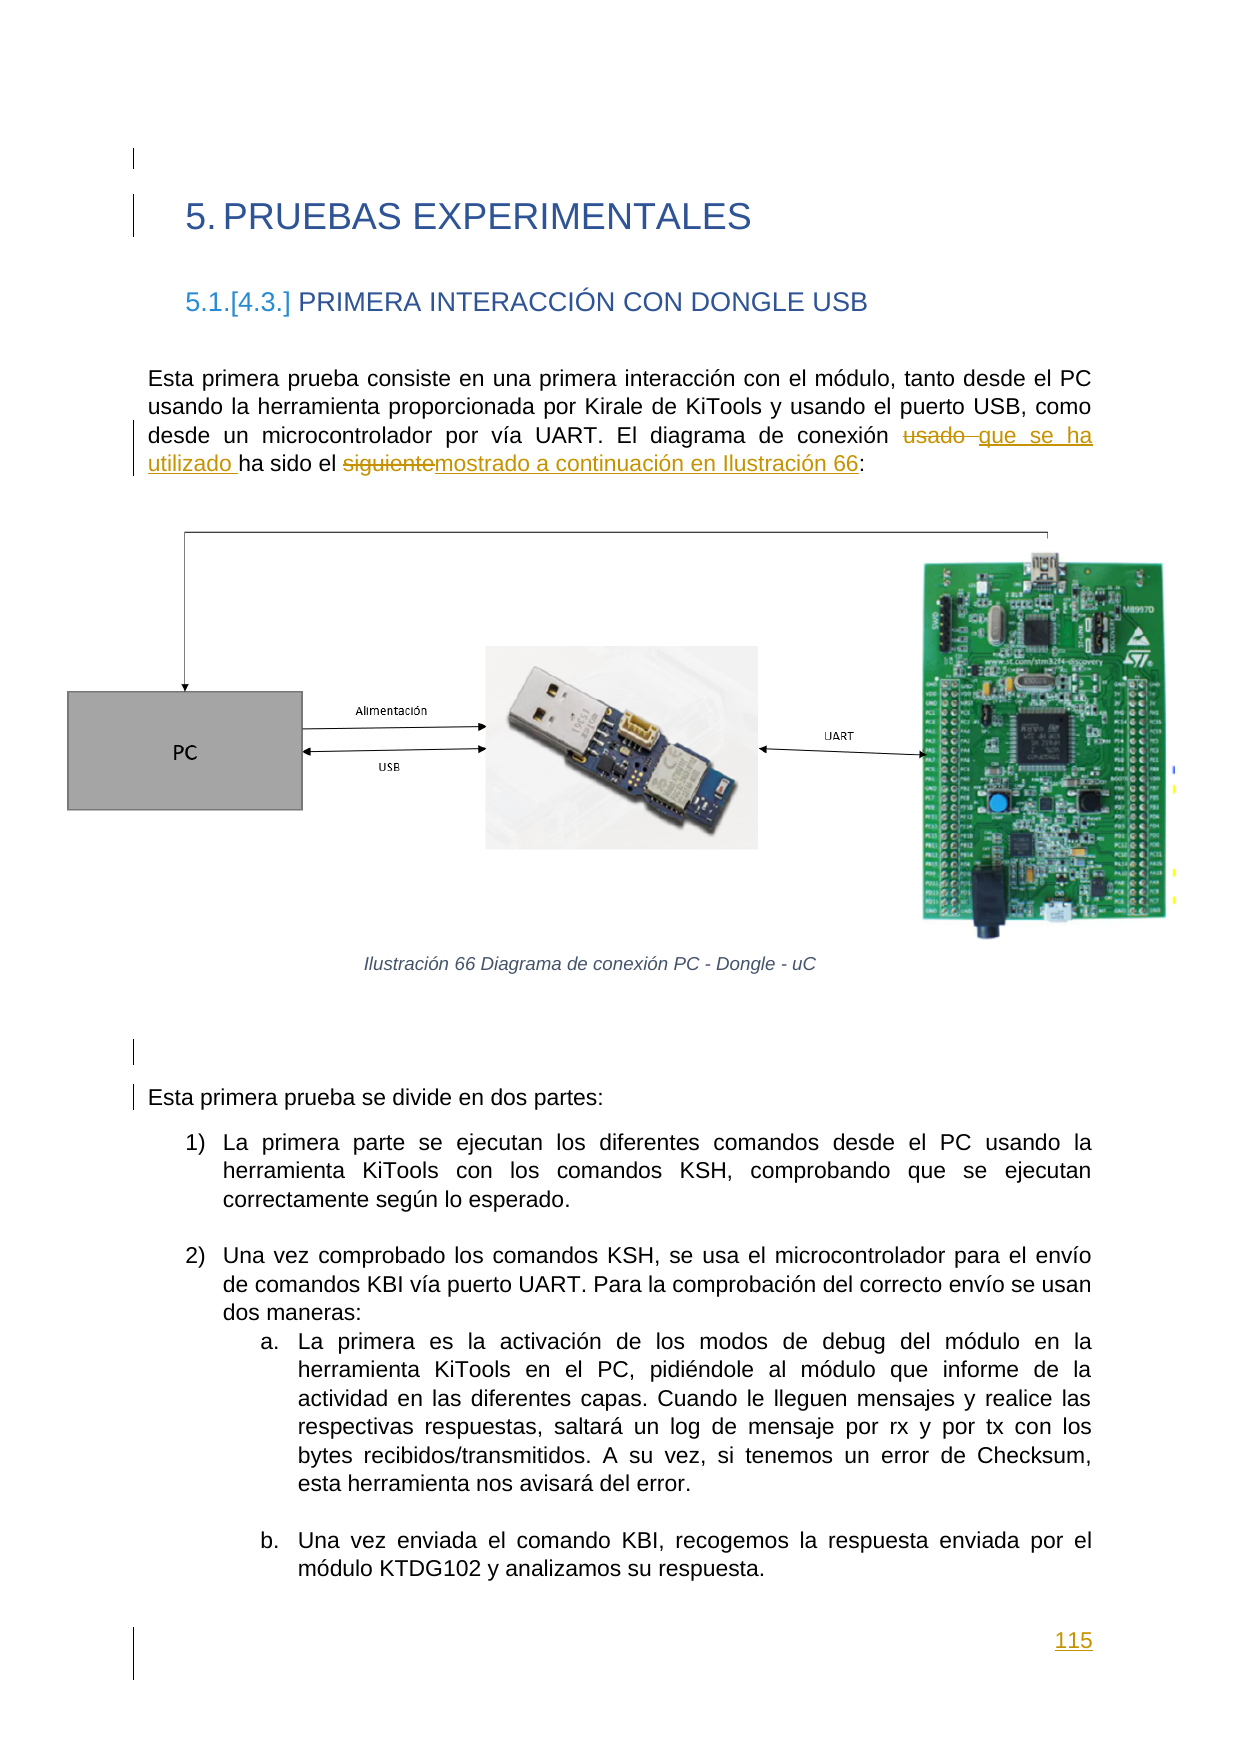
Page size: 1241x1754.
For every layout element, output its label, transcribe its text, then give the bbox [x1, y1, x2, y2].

picture [58, 511, 1178, 940]
text Esta primera prueba se divide en dos partes: [148, 1084, 1092, 1110]
list Una vez comprobado los comandos KSH, se usa el microcontrolador para el envío de comandos KBI vía puerto UART. Para la comprobación del correcto envío se usan dos maneras: [185, 1242, 1092, 1326]
list Una vez enviada el comando KBI, recogemos la respuesta enviada por el módulo KTDG102 y analizamos su respuesta. [260, 1527, 1092, 1582]
list La primera parte se ejecutan los diferentes comandos desde el PC usando la herramienta KiTools con los comandos KSH, comprobando que se ejecutan correctamente según lo esperado. [185, 1129, 1092, 1212]
subtitle PRUEBAS EXPERIMENTALES [185, 194, 1092, 237]
subtitle PRIMERA INTERACCIÓN CON DONGLE USB [185, 286, 1092, 317]
text Esta primera prueba consiste en una primera interacción con el módulo, tanto desde el PC usando la herramienta proporcionada por Kirale de KiTools y usando el puerto USB, como desde un microcontrolador por vía UART. El diagrama de conexión ha sido el : [148, 365, 1092, 476]
list La primera es la activación de los modos de debug del módulo en la herramienta KiTools en el PC, pidiéndole al módulo que informe de la actividad en las diferentes capas. Cuando le lleguen mensajes y realice las respectivas respuestas, saltará un log de mensaje por rx y por tx con los bytes recibidos/transmitidos. A su vez, si tenemos un error de Checksum, esta herramienta nos avisará del error. [260, 1328, 1092, 1496]
